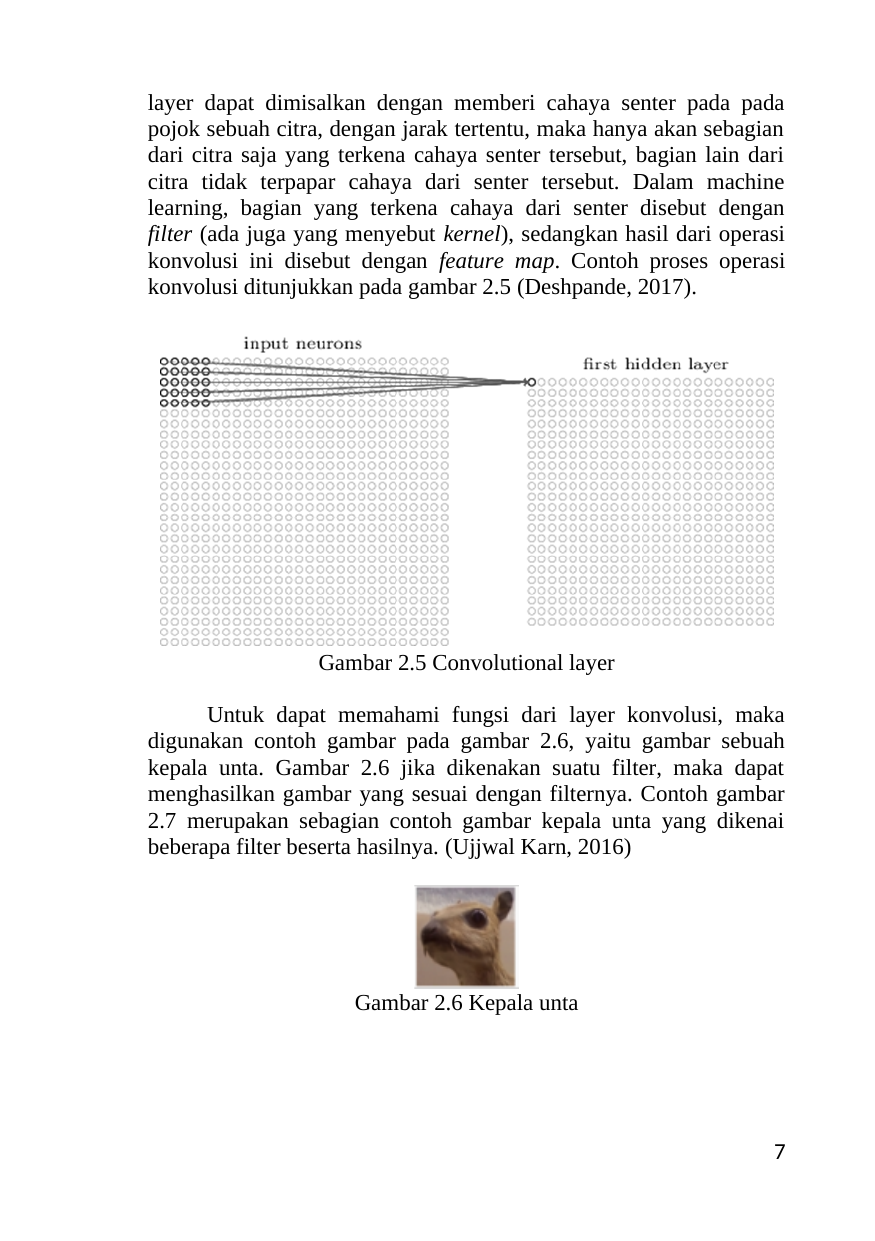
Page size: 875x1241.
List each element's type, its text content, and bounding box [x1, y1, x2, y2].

text Gambar 2.5 Convolutional layer [148, 649, 785, 675]
text Untuk dapat memahami fungsi dari layer konvolusi, maka digunakan contoh gambar pada gambar 2.6, yaitu gambar sebuah kepala unta. Gambar 2.6 jika dikenakan suatu filter, maka dapat menghasilkan gambar yang sesuai dengan filternya. Contoh gambar 2.7 merupakan sebagian contoh gambar kepala unta yang dikenai beberapa filter beserta hasilnya. (Ujjwal Karn, 2016) [148, 701, 785, 859]
text Gambar 2.6 Kepala unta [148, 989, 785, 1015]
picture [147, 325, 786, 649]
picture [414, 885, 519, 989]
